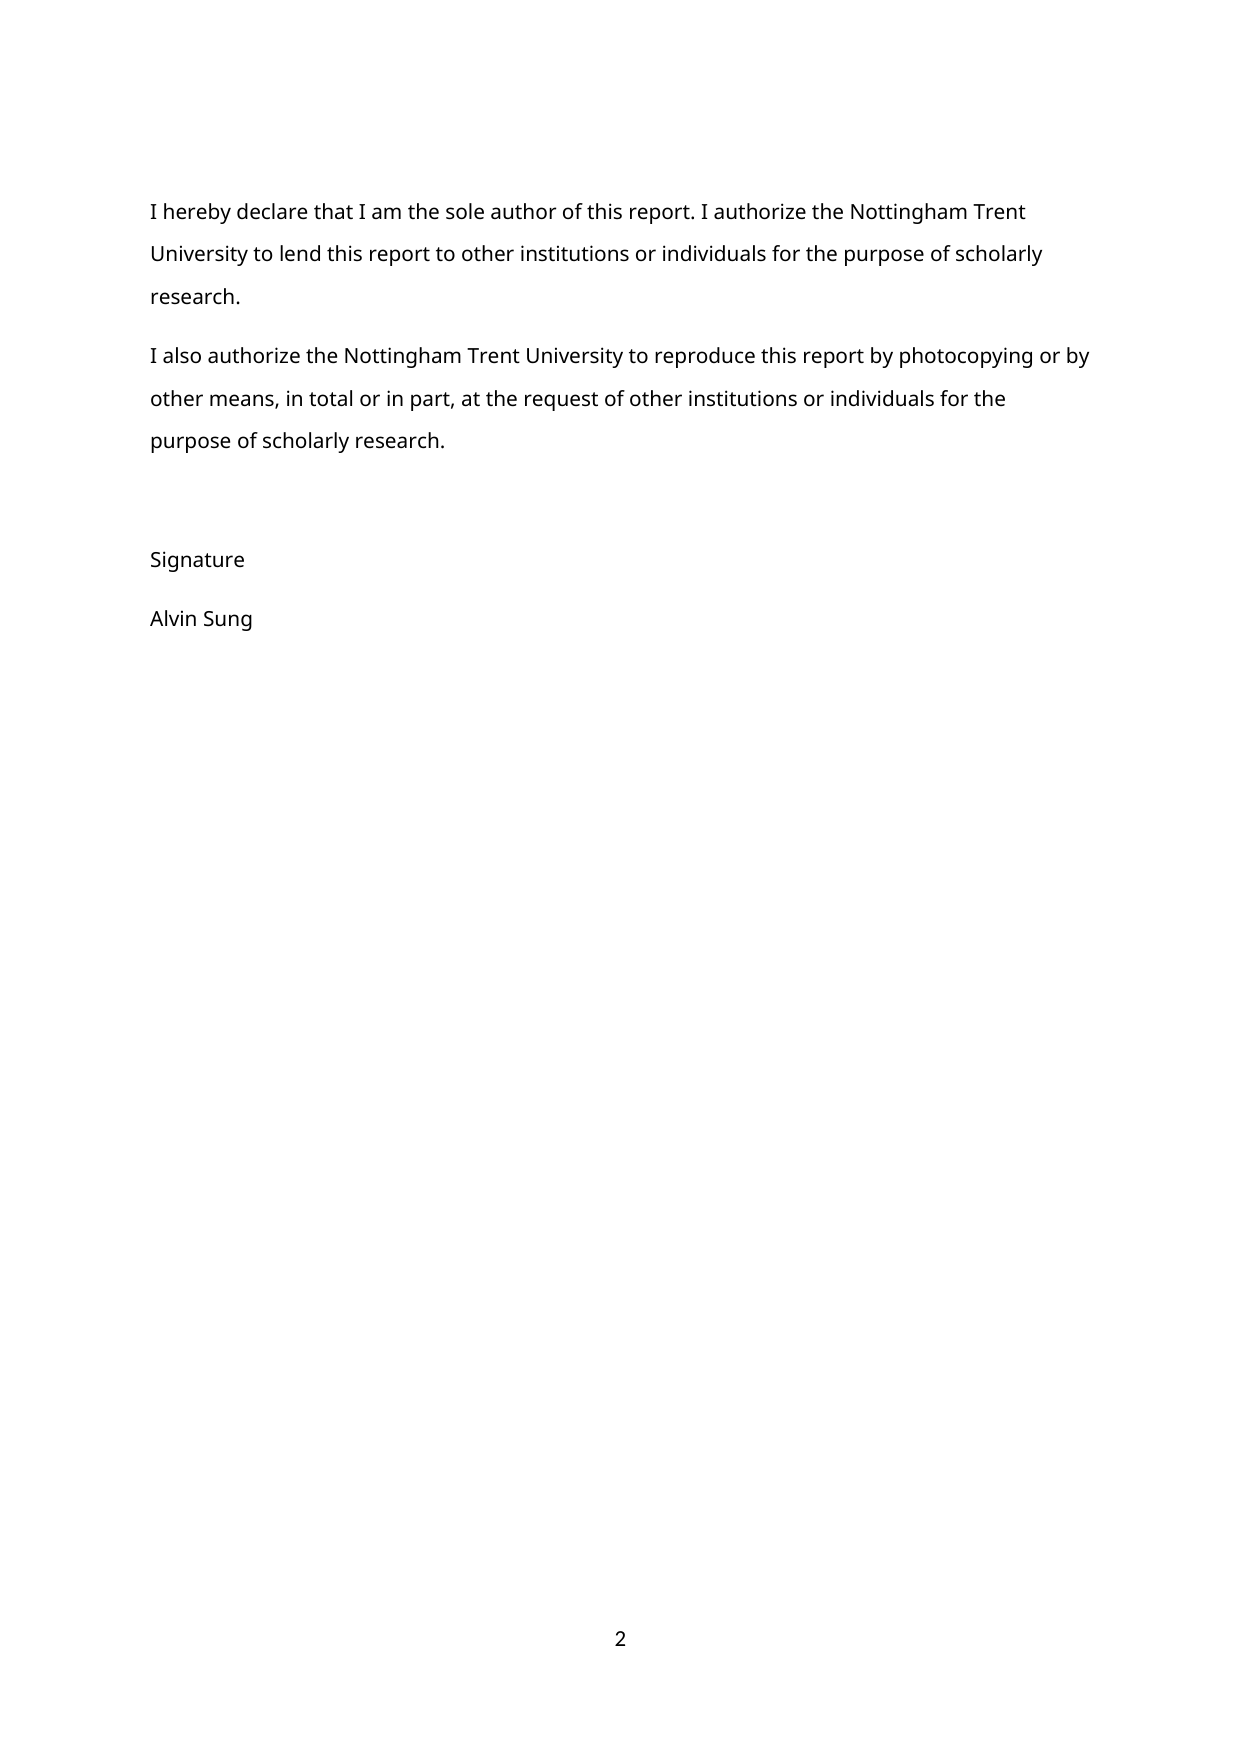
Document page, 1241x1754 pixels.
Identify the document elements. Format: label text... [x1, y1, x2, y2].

text I hereby declare that I am the sole author of this report. I authorize the Nottingham Trent University to lend this report to other institutions or individuals for the purpose of scholarly research. [150, 197, 1090, 311]
text Alvin Sung [150, 604, 1090, 633]
text Signature [150, 545, 1090, 573]
text I also authorize the Nottingham Trent University to reproduce this report by photocopying or by other means, in total or in part, at the request of other institutions or individuals for the purpose of scholarly research. [150, 341, 1090, 455]
